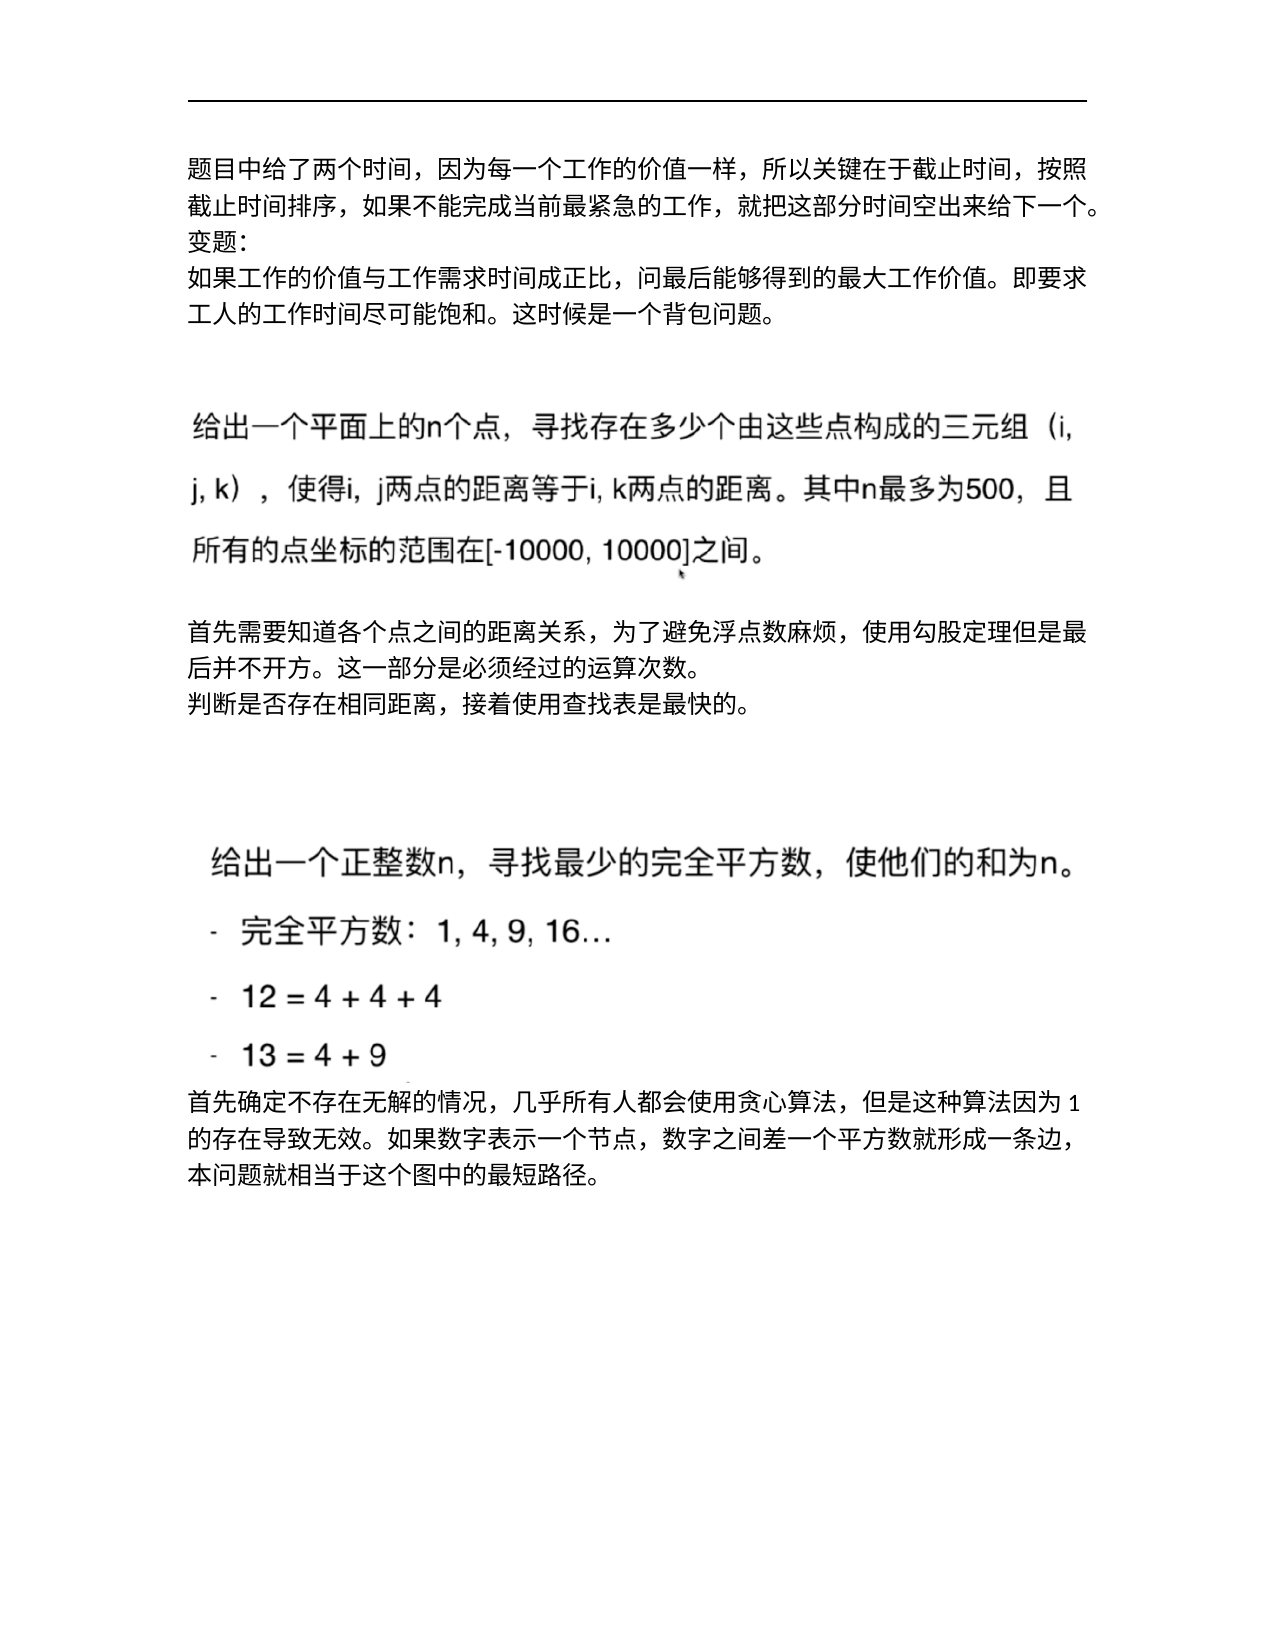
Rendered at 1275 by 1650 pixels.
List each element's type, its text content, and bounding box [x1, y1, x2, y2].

picture [187, 812, 1088, 1083]
text 如果工作的价值与工作需求时间成正比，问最后能够得到的最大工作价值。即要求工人的工作时间尽可能饱和。这时候是一个背包问题。 [187, 259, 1087, 331]
text 首先确定不存在无解的情况，几乎所有人都会使用贪心算法，但是这种算法因为1 [187, 1083, 1087, 1119]
text 判断是否存在相同距离，接着使用查找表是最快的。 [187, 684, 1087, 721]
picture [187, 392, 1088, 612]
text 变题： [187, 222, 1087, 259]
text 的存在导致无效。如果数字表示一个节点，数字之间差一个平方数就形成一条边，本问题就相当于这个图中的最短路径。 [187, 1119, 1087, 1192]
text 题目中给了两个时间，因为每一个工作的价值一样，所以关键在于截止时间，按照截止时间排序，如果不能完成当前最紧急的工作，就把这部分时间空出来给下一个。 [187, 150, 1087, 222]
text 首先需要知道各个点之间的距离关系，为了避免浮点数麻烦，使用勾股定理但是最后并不开方。这一部分是必须经过的运算次数。 [187, 612, 1087, 684]
